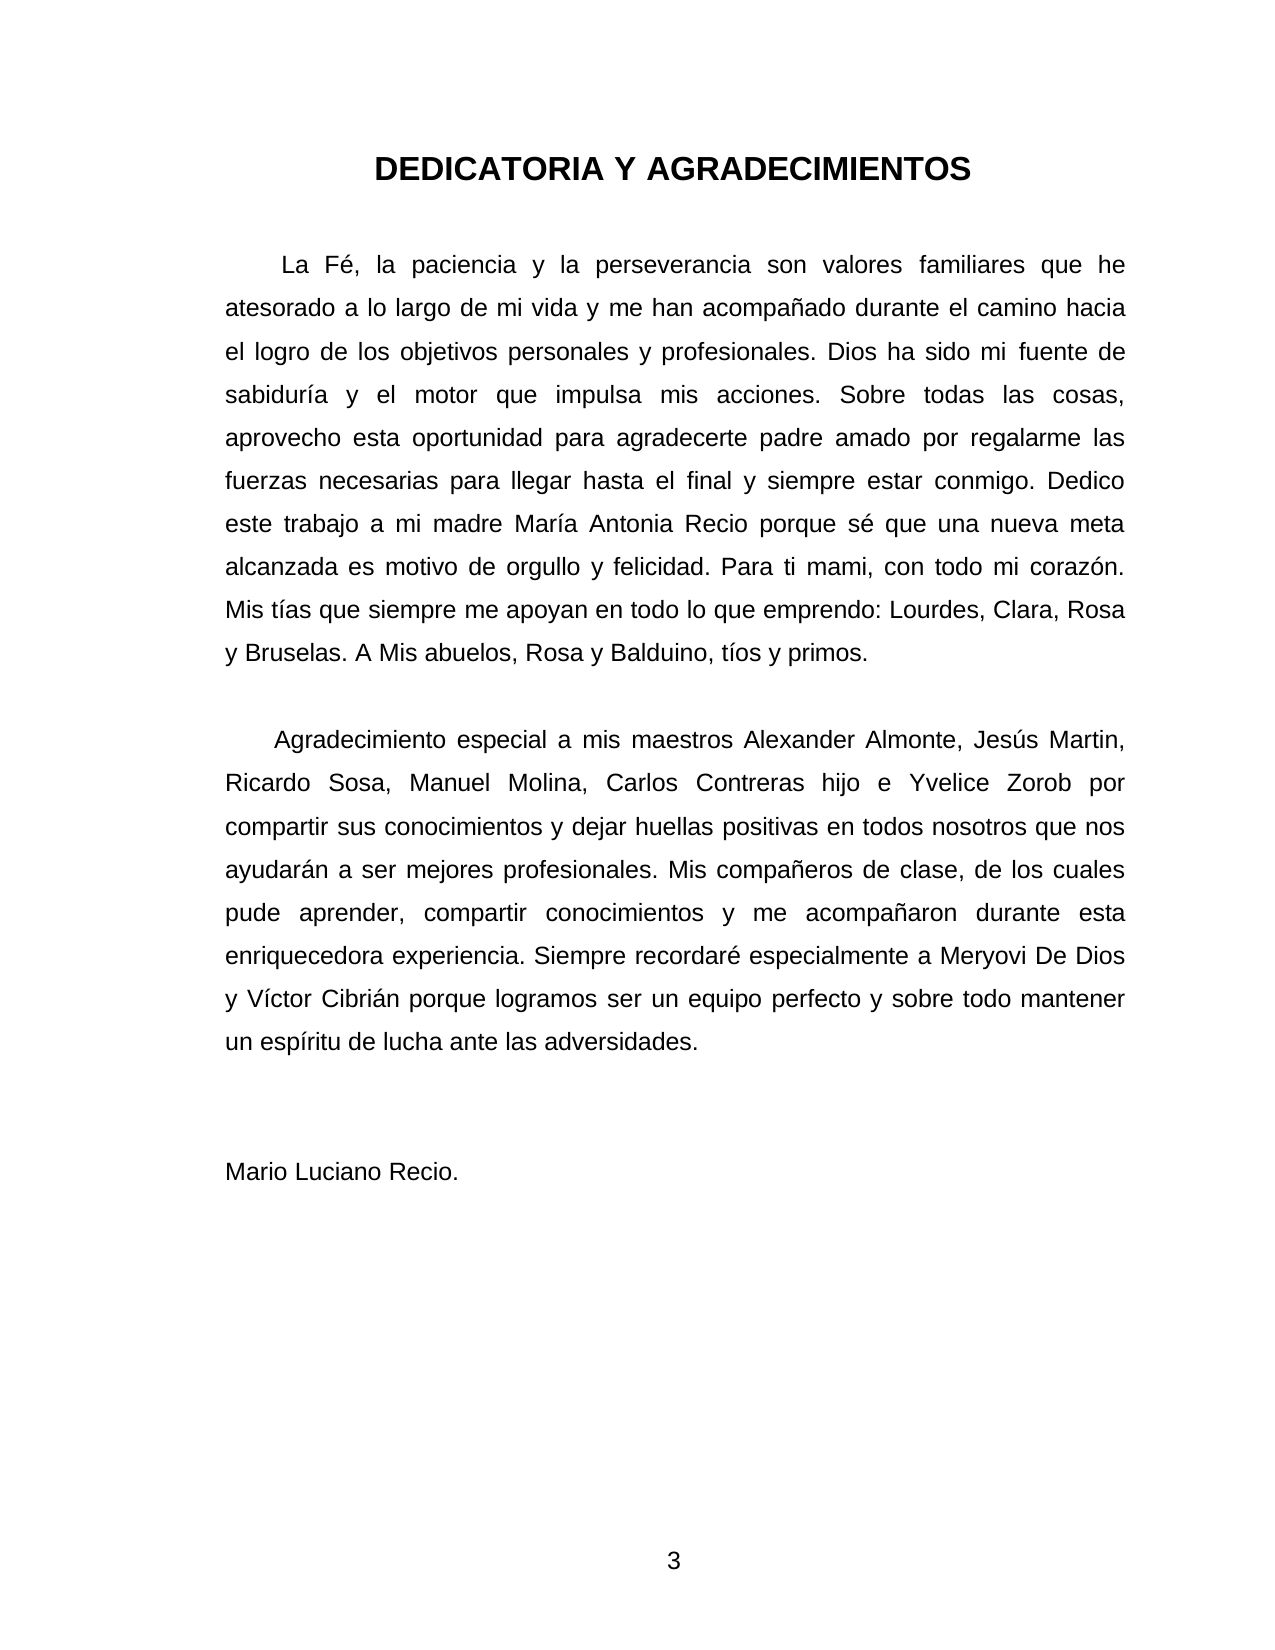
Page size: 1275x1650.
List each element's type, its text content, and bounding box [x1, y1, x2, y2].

text Mario Luciano Recio. [225, 1157, 1125, 1185]
subtitle DEDICATORIA Y AGRADECIMIENTOS [374, 149, 1137, 187]
text La Fé, la paciencia y la perseverancia son valores familiares que he atesorado a lo largo de mi vida y me han acompañado durante el camino hacia el logro de los objetivos personales y profesionales. Dios ha sido mi fuente de sabiduría y el motor que impulsa mis acciones. Sobre todas las cosas, aprovecho esta oportunidad para agradecerte padre amado por regalarme las fuerzas necesarias para llegar hasta el final y siempre estar conmigo. Dedico este trabajo a mi madre María Antonia Recio porque sé que una nueva meta alcanzada es motivo de orgullo y felicidad. Para ti mami, con todo mi corazón. Mis tías que siempre me apoyan en todo lo que emprendo: Lourdes, Clara, Rosa y Bruselas. A Mis abuelos, Rosa y Balduino, tíos y primos. [225, 250, 1126, 667]
text Agradecimiento especial a mis maestros Alexander Almonte, Jesús Martin, Ricardo Sosa, Manuel Molina, Carlos Contreras hijo e Yvelice Zorob por compartir sus conocimientos y dejar huellas positivas en todos nosotros que nos ayudarán a ser mejores profesionales. Mis compañeros de clase, de los cuales pude aprender, compartir conocimientos y me acompañaron durante esta enriquecedora experiencia. Siempre recordaré especialmente a Meryovi De Dios y Víctor Cibrián porque logramos ser un equipo perfecto y sobre todo mantener un espíritu de lucha ante las adversidades. [225, 725, 1126, 1056]
